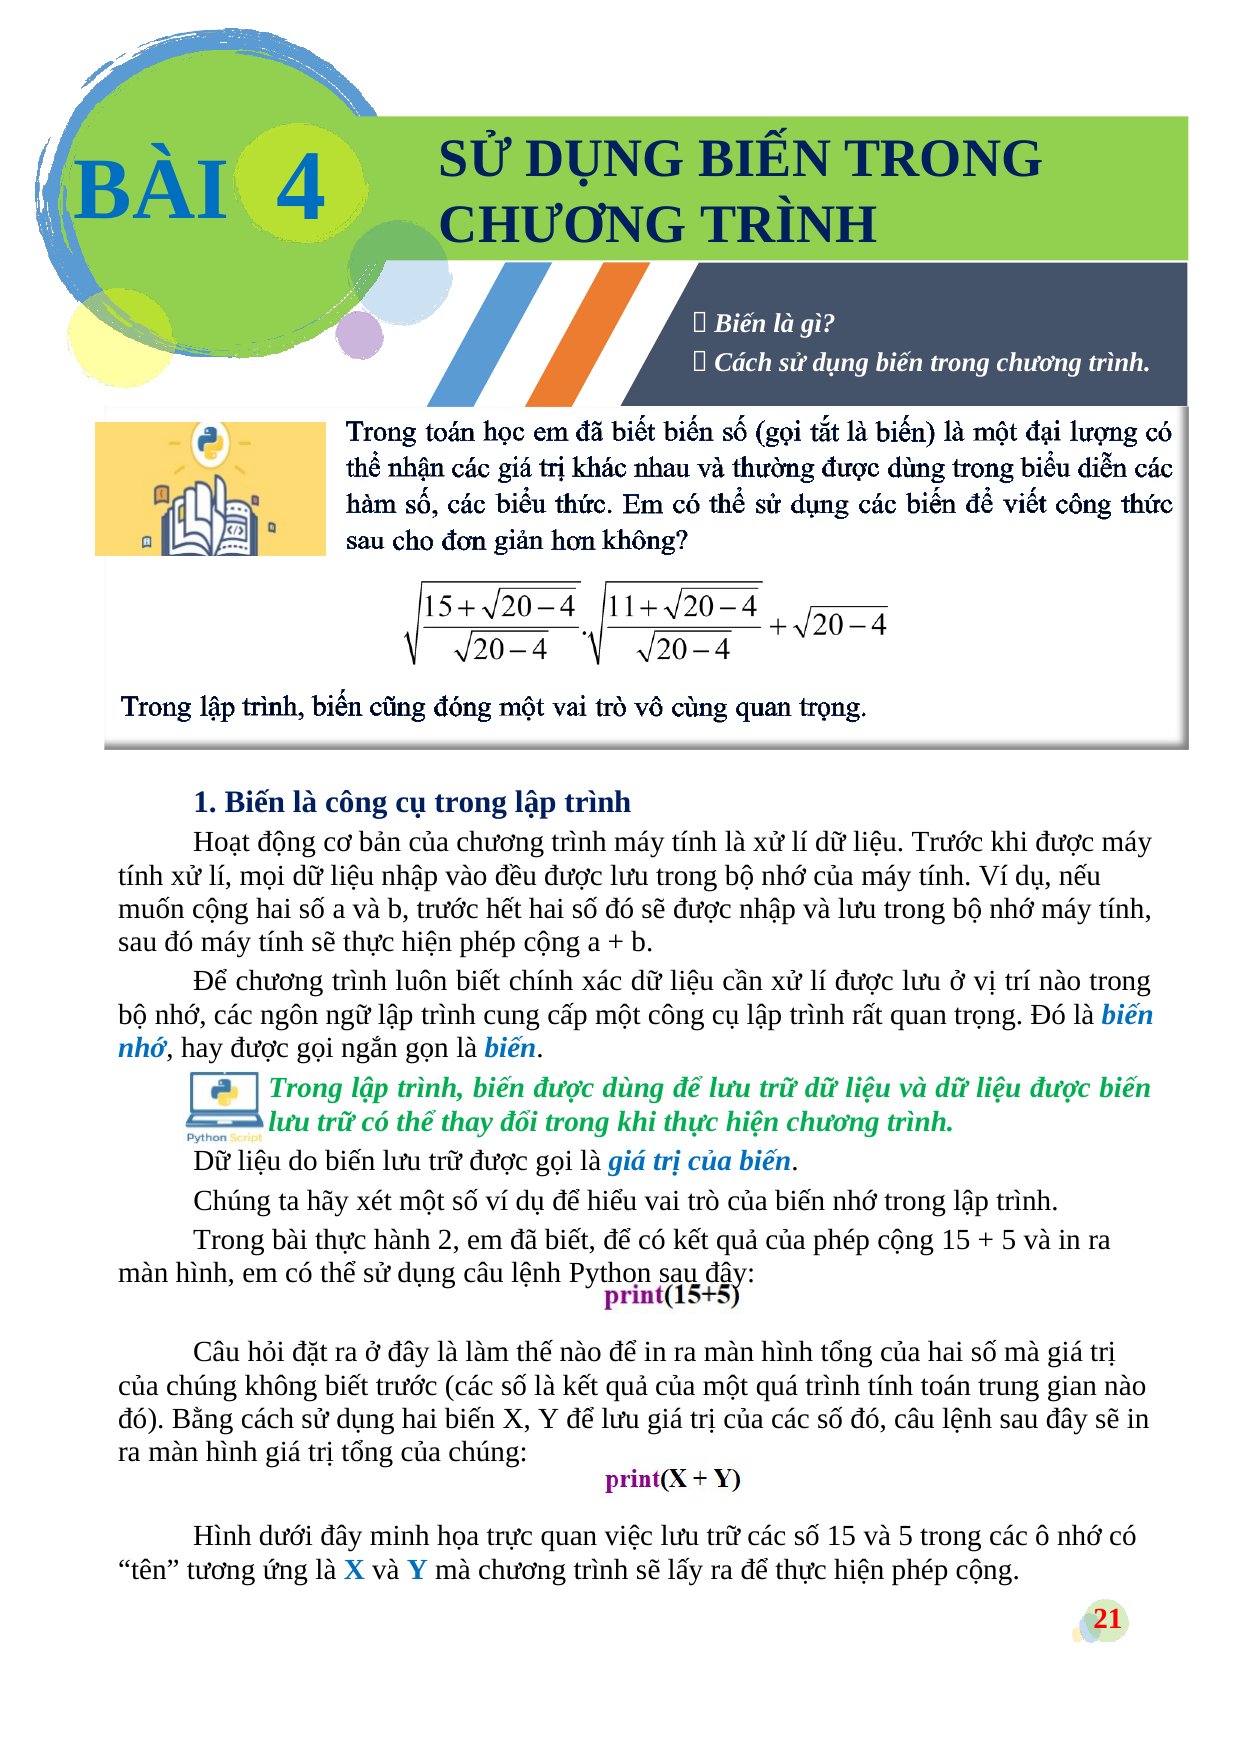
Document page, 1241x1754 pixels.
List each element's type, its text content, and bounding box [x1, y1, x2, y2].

picture [182, 1070, 265, 1144]
text Cách sử dụng biến trong chương trình. [691, 341, 1165, 379]
picture [95, 406, 1189, 750]
text Hình dưới đây minh họa trực quan việc lưu trữ các số 15 và 5 trong các ô nhớ có “tên” tương ứng là X và Y mà chương trình sẽ lấy ra để thực hiện phép cộng. [118, 1519, 1143, 1585]
text Để chương trình luôn biết chính xác dữ liệu cần xử lí được lưu ở vị trí nào trong bộ nhớ, các ngôn ngữ lập trình cung cấp một công cụ lập trình rất quan trọng. Đó là biến nhớ, hay được gọi ngắn gọn là biến. [118, 964, 1159, 1064]
picture [603, 1289, 741, 1314]
text Dữ liệu do biến lưu trữ được gọi là giá trị của biến. [193, 1143, 1165, 1177]
text Chúng ta hãy xét một số ví dụ để hiểu vai trò của biến nhớ trong lập trình. [193, 1183, 1165, 1216]
picture [34, 27, 1188, 389]
text Biến là gì? [691, 303, 1165, 341]
text 21 [1093, 1601, 1165, 1635]
text 1. Biến là công cụ trong lập trình [193, 783, 1165, 819]
text BÀI 4 [73, 126, 328, 241]
text Trong lập trình, biến được dùng để lưu trữ dữ liệu và dữ liệu được biến lưu trữ có thể thay đổi trong khi thực hiện chương trình. [268, 1071, 1159, 1137]
picture [601, 1468, 743, 1499]
text Hoạt động cơ bản của chương trình máy tính là xử lí dữ liệu. Trước khi được máy tính xử lí, mọi dữ liệu nhập vào đều được lưu trong bộ nhớ của máy tính. Ví dụ, nếu muốn cộng hai số a và b, trước hết hai số đó sẽ được nhập và lưu trong bộ nhớ máy tính, sau đó máy tính sẽ thực hiện phép cộng a + b. [118, 825, 1159, 958]
text SỬ DỤNG BIẾN TRONG CHƯƠNG TRÌNH [439, 126, 1057, 254]
text Trong bài thực hành 2, em đã biết, để có kết quả của phép cộng 15 + 5 và in ra màn hình, em có thể sử dụng câu lệnh Python sau đây: [118, 1223, 1117, 1289]
picture [619, 268, 1188, 399]
text Câu hỏi đặt ra ở đây là làm thế nào để in ra màn hình tổng của hai số mà giá trị của chúng không biết trước (các số là kết quả của một quá trình tính toán trung gian nào đó). Bằng cách sử dụng hai biến X, Y để lưu giá trị của các số đó, câu lệnh sau đây sẽ in ra màn hình giá trị tổng của chúng: [118, 1335, 1156, 1468]
picture [1072, 1598, 1130, 1644]
